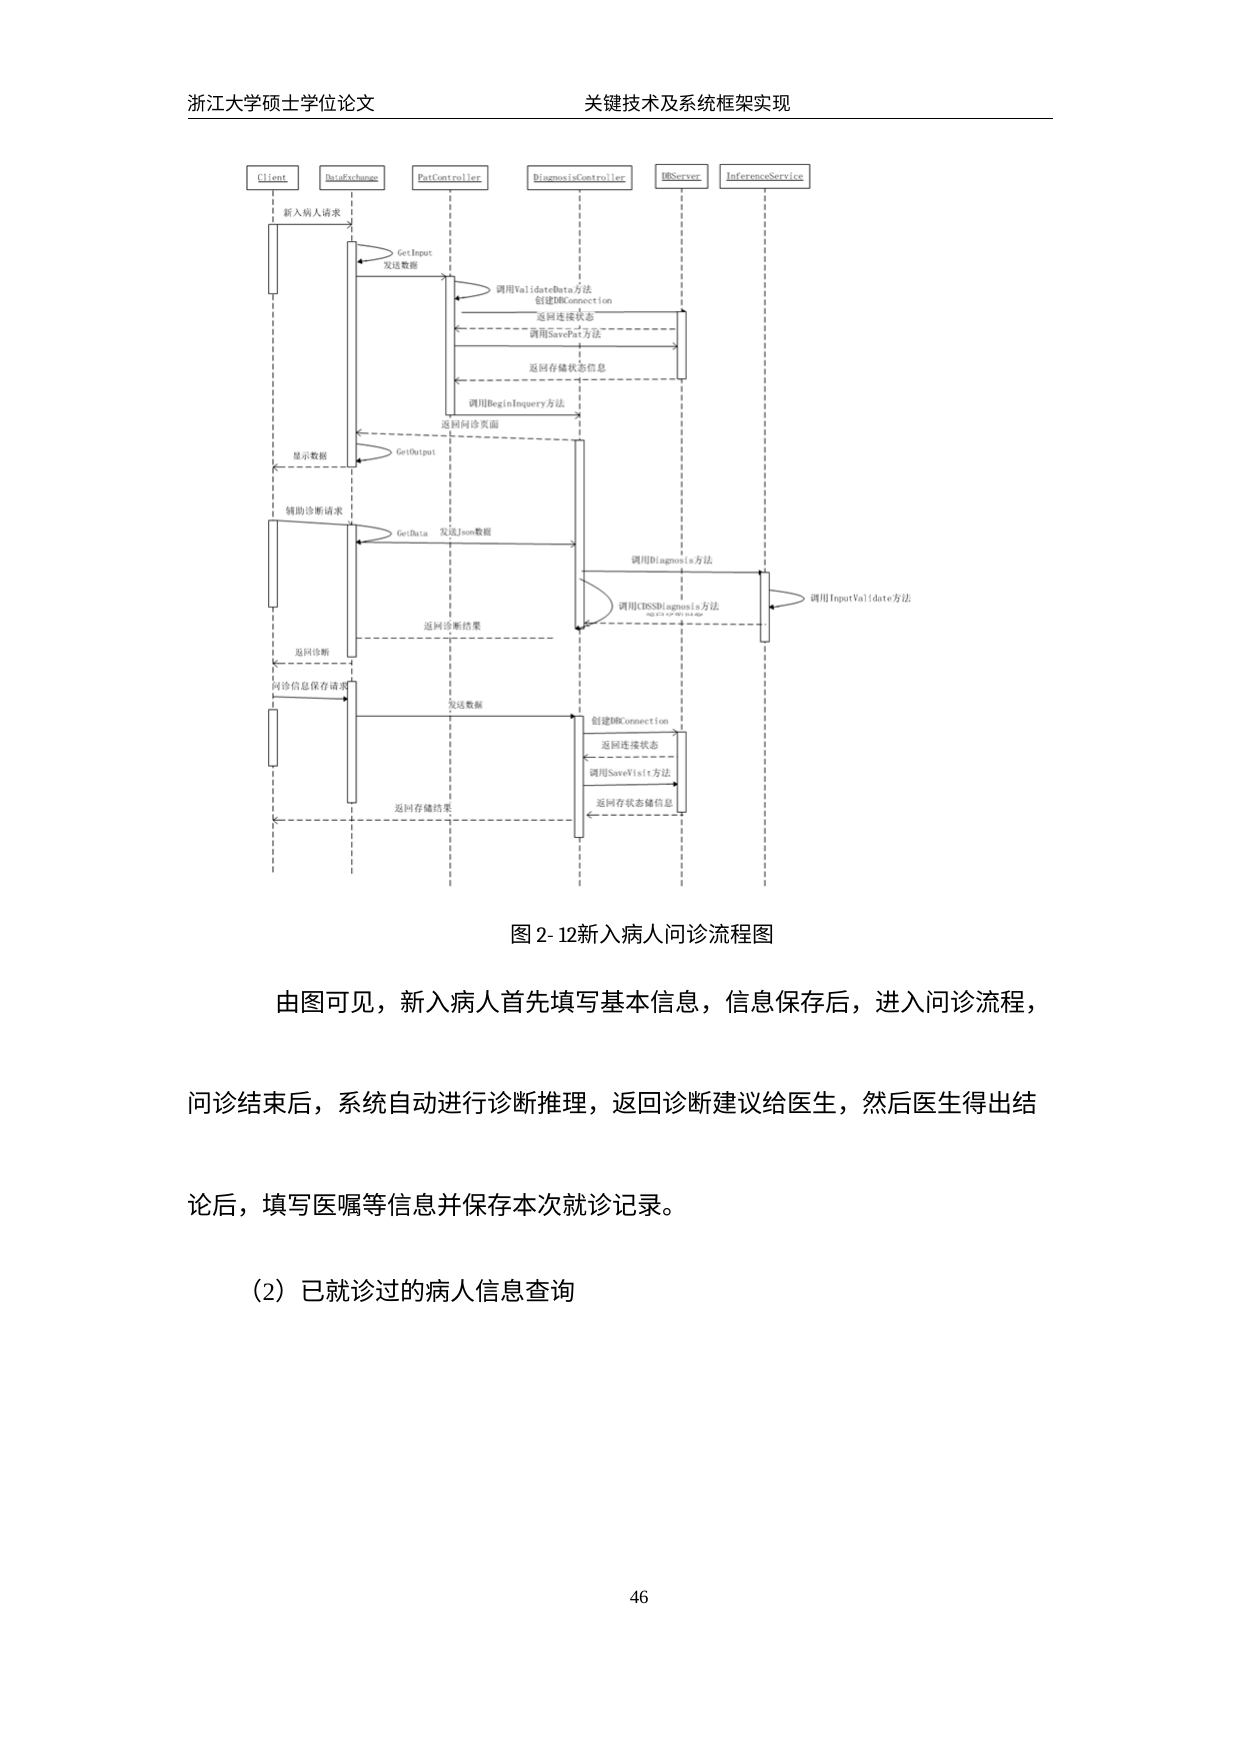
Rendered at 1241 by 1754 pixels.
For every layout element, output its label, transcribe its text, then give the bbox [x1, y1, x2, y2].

text 由图可见，新入病人首先填写基本信息，信息保存后，进入问诊流程，问诊结束后，系统自动进行诊断推理，返回诊断建议给医生，然后医生得出结论后，填写医嘱等信息并保存本次就诊记录。 [187, 966, 1053, 1238]
text 图2- 12新入病人问诊流程图 [187, 916, 1053, 950]
picture [243, 155, 915, 897]
text （2）已就诊过的病人信息查询 [187, 1256, 1053, 1324]
